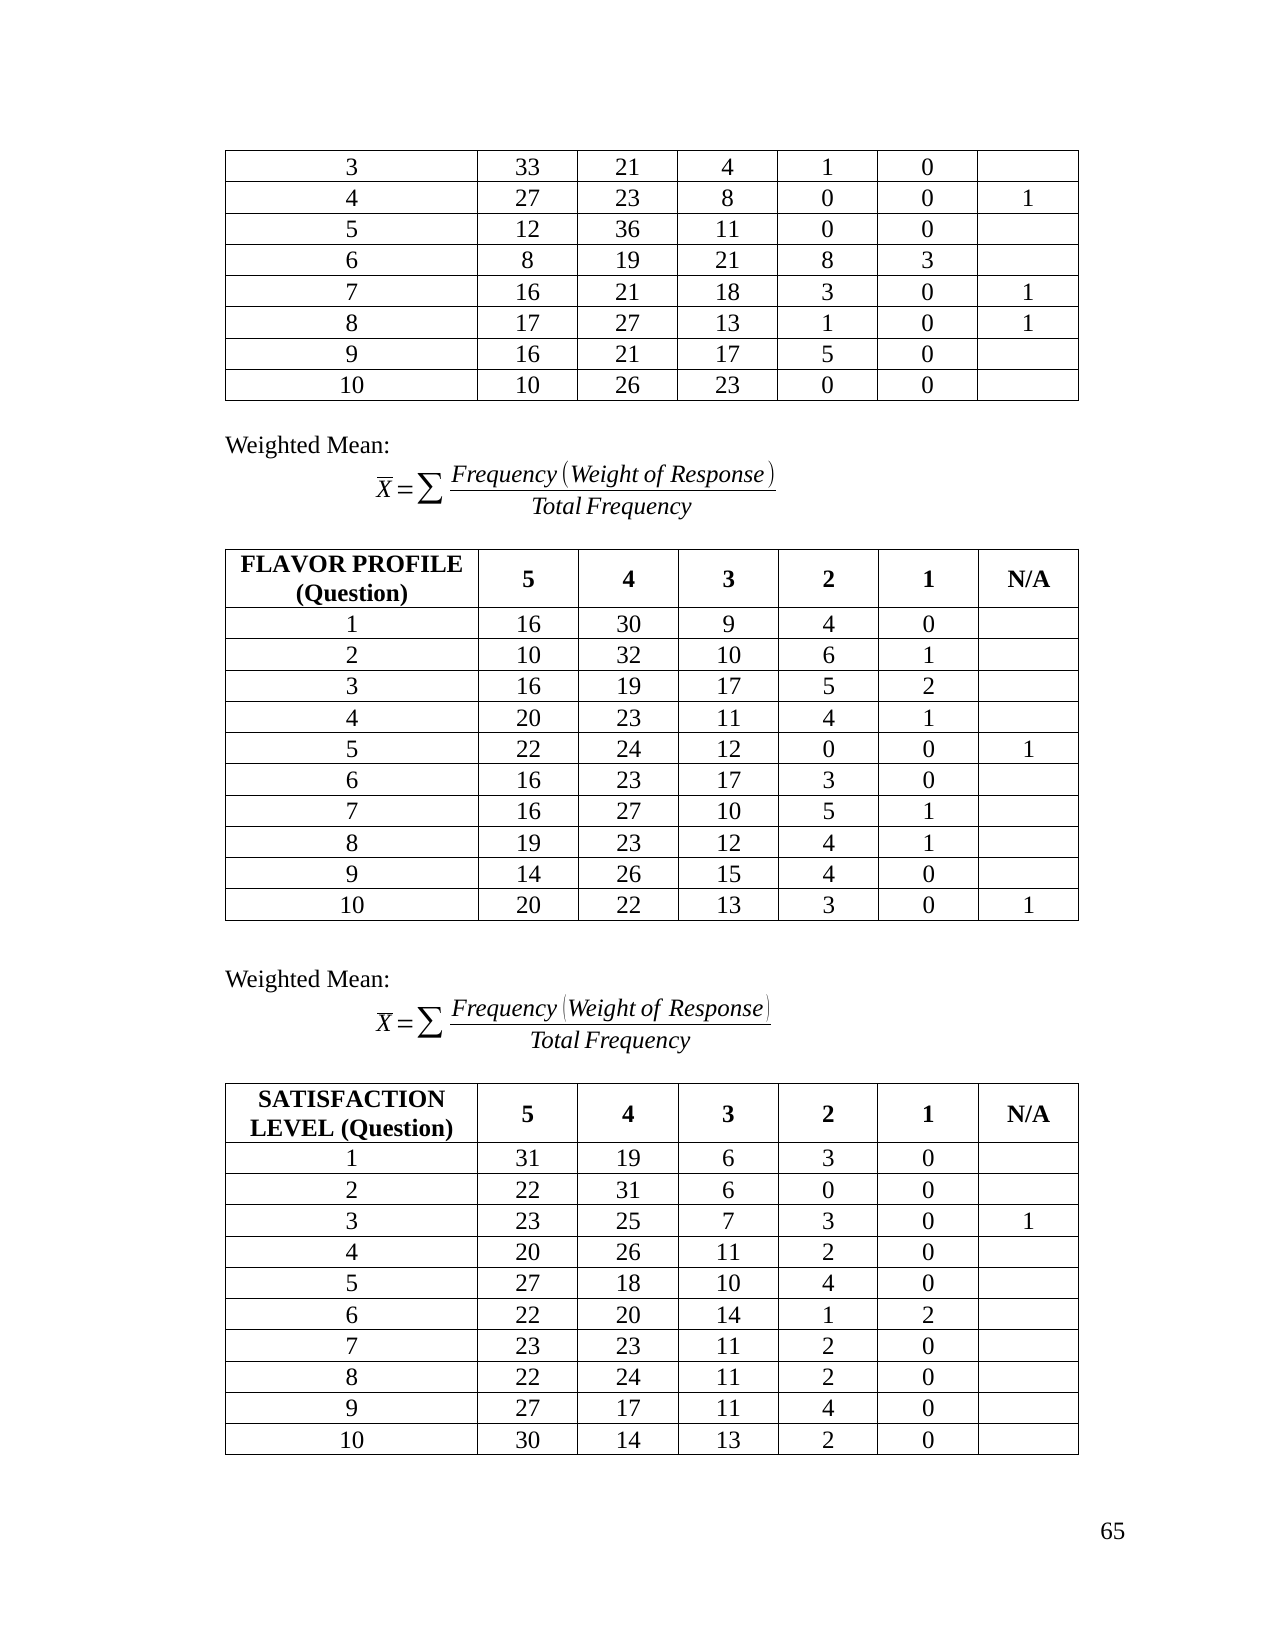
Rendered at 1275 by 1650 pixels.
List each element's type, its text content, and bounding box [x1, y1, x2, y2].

table_cell 3 [226, 671, 478, 701]
table_cell 22 [478, 1299, 577, 1329]
table_cell 23 [678, 370, 777, 400]
table_cell 10 [679, 796, 778, 826]
table_cell 1 [778, 151, 877, 181]
table_cell 2 [779, 1330, 877, 1361]
table_cell 2 [779, 1237, 877, 1267]
table_cell 19 [578, 1143, 678, 1173]
table_cell 1 [978, 276, 1078, 306]
table_cell 6 [779, 639, 878, 669]
table_cell 13 [679, 889, 778, 919]
table_cell 4 [226, 1237, 477, 1267]
table_cell 19 [578, 245, 677, 275]
table_cell 10 [679, 1268, 778, 1298]
table_cell 5 [779, 796, 878, 826]
table_cell 0 [779, 1174, 877, 1204]
table_cell 5 [226, 1268, 477, 1298]
table_cell 3 [779, 889, 878, 919]
table_header 5 [479, 550, 578, 607]
table_cell 23 [579, 827, 678, 857]
text Weighted Mean: [225, 430, 1125, 458]
table_cell 0 [878, 307, 977, 337]
table_cell 0 [878, 1174, 978, 1204]
table_cell 11 [679, 1330, 778, 1361]
table_cell 9 [679, 608, 778, 638]
table_header FLAVOR PROFILE (Question) [226, 550, 478, 607]
table_cell [979, 827, 1078, 857]
table_cell 15 [679, 858, 778, 888]
table_header 4 [578, 1084, 678, 1142]
table_cell 21 [578, 151, 677, 181]
table_cell 10 [226, 370, 477, 400]
table_header 1 [879, 550, 978, 607]
table_cell 26 [578, 370, 677, 400]
table_cell 19 [479, 827, 578, 857]
table_cell 5 [226, 214, 477, 244]
table_cell 0 [878, 182, 977, 212]
table_cell 1 [978, 182, 1078, 212]
table_cell 6 [679, 1143, 778, 1173]
table_cell 1 [979, 733, 1078, 763]
table_cell 10 [478, 370, 577, 400]
table_cell 5 [778, 339, 877, 369]
table_cell 22 [478, 1362, 577, 1392]
table_cell 4 [779, 827, 878, 857]
table_cell 13 [679, 1424, 778, 1454]
table_cell 1 [979, 1205, 1078, 1236]
table_cell 1 [978, 307, 1078, 337]
table_cell 12 [679, 827, 778, 857]
table_header N/A [979, 1084, 1078, 1142]
table_cell 0 [778, 182, 877, 212]
table_cell [979, 796, 1078, 826]
table_header 2 [779, 1084, 877, 1142]
table_header 3 [679, 550, 778, 607]
table_cell 1 [226, 608, 478, 638]
table_cell 30 [579, 608, 678, 638]
table_cell 26 [578, 1237, 678, 1267]
table_cell 12 [679, 733, 778, 763]
table_cell [978, 151, 1078, 181]
table_cell 0 [878, 151, 977, 181]
table_cell 14 [679, 1299, 778, 1329]
table_cell 17 [678, 339, 777, 369]
table_cell 0 [879, 608, 978, 638]
table_cell 2 [879, 671, 978, 701]
table_cell 18 [678, 276, 777, 306]
table_cell 30 [478, 1424, 577, 1454]
table_cell 21 [678, 245, 777, 275]
table_cell 2 [779, 1424, 877, 1454]
table_header 2 [779, 550, 878, 607]
table_cell 8 [226, 307, 477, 337]
table_cell 0 [878, 1205, 978, 1236]
table_cell 7 [226, 1330, 477, 1361]
table_cell 19 [579, 671, 678, 701]
table_cell [979, 1330, 1078, 1361]
table_cell 24 [578, 1362, 678, 1392]
table_cell 16 [479, 796, 578, 826]
table_cell 0 [878, 339, 977, 369]
table_cell 8 [226, 827, 478, 857]
table_cell 8 [478, 245, 577, 275]
table_cell 10 [679, 639, 778, 669]
table_cell 0 [878, 1424, 978, 1454]
table_cell 11 [679, 1362, 778, 1392]
table_cell 7 [226, 796, 478, 826]
table_cell [978, 339, 1078, 369]
table_cell 9 [226, 1393, 477, 1423]
table_cell 7 [679, 1205, 778, 1236]
table_cell 5 [779, 671, 878, 701]
table_cell 8 [678, 182, 777, 212]
table_header SATISFACTION LEVEL (Question) [226, 1084, 477, 1142]
table_cell 16 [479, 608, 578, 638]
table_cell 3 [779, 1143, 877, 1173]
table_cell [979, 1268, 1078, 1298]
table_cell 1 [879, 827, 978, 857]
table_cell 14 [479, 858, 578, 888]
table_cell 0 [878, 1330, 978, 1361]
table_header N/A [979, 550, 1078, 607]
table_cell 10 [226, 889, 478, 919]
table_cell 1 [778, 307, 877, 337]
table_cell 9 [226, 339, 477, 369]
table_cell 11 [679, 1237, 778, 1267]
table_cell 3 [779, 764, 878, 794]
table_cell 24 [579, 733, 678, 763]
table_cell 27 [578, 307, 677, 337]
table_header 4 [579, 550, 678, 607]
table_cell 8 [778, 245, 877, 275]
table_cell 4 [779, 702, 878, 732]
table_cell 31 [578, 1174, 678, 1204]
table_cell 4 [226, 182, 477, 212]
text Weighted Mean: [225, 964, 1125, 992]
table_cell [979, 858, 1078, 888]
table_cell 0 [878, 276, 977, 306]
table_cell 0 [878, 370, 977, 400]
table_cell 0 [879, 733, 978, 763]
table_cell 11 [678, 214, 777, 244]
table_cell 0 [778, 370, 877, 400]
table_header 5 [478, 1084, 577, 1142]
table_cell 2 [226, 1174, 477, 1204]
table_cell 20 [478, 1237, 577, 1267]
table_cell 8 [226, 1362, 477, 1392]
table_cell 6 [226, 764, 478, 794]
table_cell 21 [578, 276, 677, 306]
table_cell 7 [226, 276, 477, 306]
table_cell 26 [579, 858, 678, 888]
table_cell 1 [226, 1143, 477, 1173]
table_cell 2 [878, 1299, 978, 1329]
table_cell 27 [478, 182, 577, 212]
table_cell 27 [478, 1268, 577, 1298]
table_cell 27 [478, 1393, 577, 1423]
table_cell 3 [778, 276, 877, 306]
table_cell 23 [579, 764, 678, 794]
table_cell [979, 764, 1078, 794]
table_header 3 [679, 1084, 778, 1142]
table_cell 22 [478, 1174, 577, 1204]
table_cell 10 [479, 639, 578, 669]
table_cell 4 [779, 1393, 877, 1423]
table_cell 12 [478, 214, 577, 244]
table_cell 0 [778, 214, 877, 244]
table_cell 6 [226, 1299, 477, 1329]
table_cell 0 [878, 1268, 978, 1298]
table_cell 0 [879, 889, 978, 919]
table_cell 0 [878, 1143, 978, 1173]
table_cell 23 [578, 1330, 678, 1361]
table_cell 22 [579, 889, 678, 919]
table_cell [978, 370, 1078, 400]
table_cell [979, 1174, 1078, 1204]
table_cell 36 [578, 214, 677, 244]
table_cell [979, 639, 1078, 669]
table_cell 4 [779, 858, 878, 888]
table_cell 20 [479, 702, 578, 732]
table_cell 0 [879, 858, 978, 888]
table_cell 3 [226, 151, 477, 181]
table_cell 23 [478, 1205, 577, 1236]
table_cell 17 [578, 1393, 678, 1423]
table_cell 1 [879, 702, 978, 732]
table_cell [979, 1393, 1078, 1423]
table_cell 17 [679, 764, 778, 794]
table_cell 27 [579, 796, 678, 826]
table_cell 33 [478, 151, 577, 181]
table_cell [979, 702, 1078, 732]
table_cell 16 [478, 276, 577, 306]
table_cell 20 [578, 1299, 678, 1329]
table_cell 23 [478, 1330, 577, 1361]
table_cell 1 [979, 889, 1078, 919]
table_cell [979, 1299, 1078, 1329]
table_cell 13 [678, 307, 777, 337]
table_cell 1 [779, 1299, 877, 1329]
table_cell 4 [779, 1268, 877, 1298]
table_cell 0 [878, 1237, 978, 1267]
table_cell 0 [878, 1393, 978, 1423]
table_cell [979, 1424, 1078, 1454]
table_cell [978, 214, 1078, 244]
table_cell 32 [579, 639, 678, 669]
table_cell 2 [779, 1362, 877, 1392]
table_cell 5 [226, 733, 478, 763]
table_cell 10 [226, 1424, 477, 1454]
table_cell 1 [879, 796, 978, 826]
table_cell 3 [779, 1205, 877, 1236]
table_cell 0 [879, 764, 978, 794]
table_cell 17 [679, 671, 778, 701]
table_cell 16 [479, 764, 578, 794]
table_cell 21 [578, 339, 677, 369]
table_cell 11 [679, 1393, 778, 1423]
table_cell [979, 671, 1078, 701]
table_cell 31 [478, 1143, 577, 1173]
table_cell 22 [479, 733, 578, 763]
table_cell 16 [478, 339, 577, 369]
table_cell 17 [478, 307, 577, 337]
table_cell 0 [779, 733, 878, 763]
table_cell [979, 1143, 1078, 1173]
table_cell [979, 1237, 1078, 1267]
table_cell 6 [226, 245, 477, 275]
table_cell 23 [579, 702, 678, 732]
table_cell 18 [578, 1268, 678, 1298]
table_cell 20 [479, 889, 578, 919]
table_cell [978, 245, 1078, 275]
table_cell 1 [879, 639, 978, 669]
table_cell 4 [226, 702, 478, 732]
table_cell 0 [878, 1362, 978, 1392]
table_cell 11 [679, 702, 778, 732]
table_cell [979, 608, 1078, 638]
table_cell 9 [226, 858, 478, 888]
table_cell 0 [878, 214, 977, 244]
table_cell 23 [578, 182, 677, 212]
table_cell 14 [578, 1424, 678, 1454]
table_cell 3 [878, 245, 977, 275]
table_cell 25 [578, 1205, 678, 1236]
table_cell 4 [678, 151, 777, 181]
table_cell [979, 1362, 1078, 1392]
table_cell 6 [679, 1174, 778, 1204]
table_cell 3 [226, 1205, 477, 1236]
table_header 1 [878, 1084, 978, 1142]
table_cell 2 [226, 639, 478, 669]
table_cell 16 [479, 671, 578, 701]
table_cell 4 [779, 608, 878, 638]
